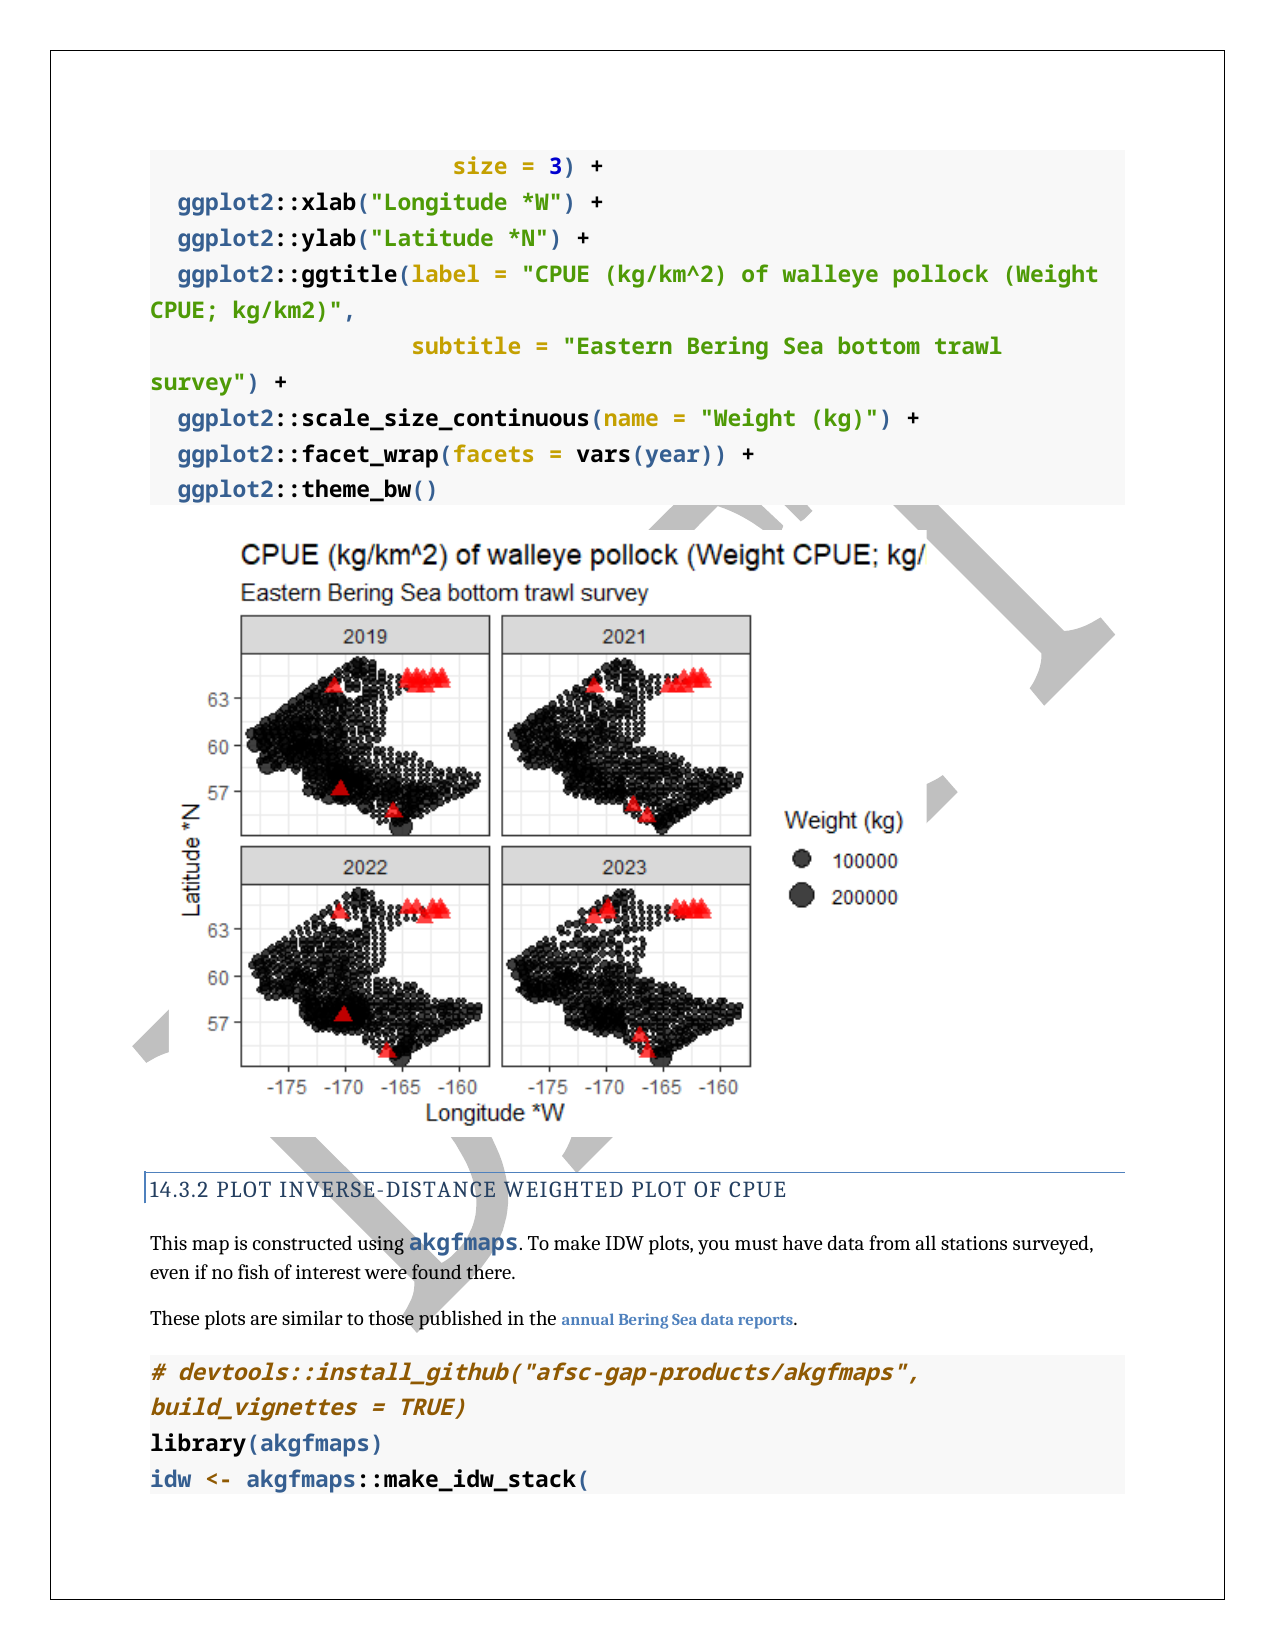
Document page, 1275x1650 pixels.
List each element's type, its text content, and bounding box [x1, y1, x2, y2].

text This map is constructed using akgfmaps. To make IDW plots, you must have data from all stations surveyed, even if no fish of interest were found there. [150, 1226, 1125, 1285]
subtitle 14.3.2 Plot inverse-distance weighted plot of CPUE [146, 1173, 1125, 1203]
text These plots are similar to those published in the annual Bering Sea data reports. [150, 1307, 1125, 1331]
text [150, 150, 1125, 505]
picture [168, 530, 927, 1137]
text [150, 1355, 1125, 1494]
